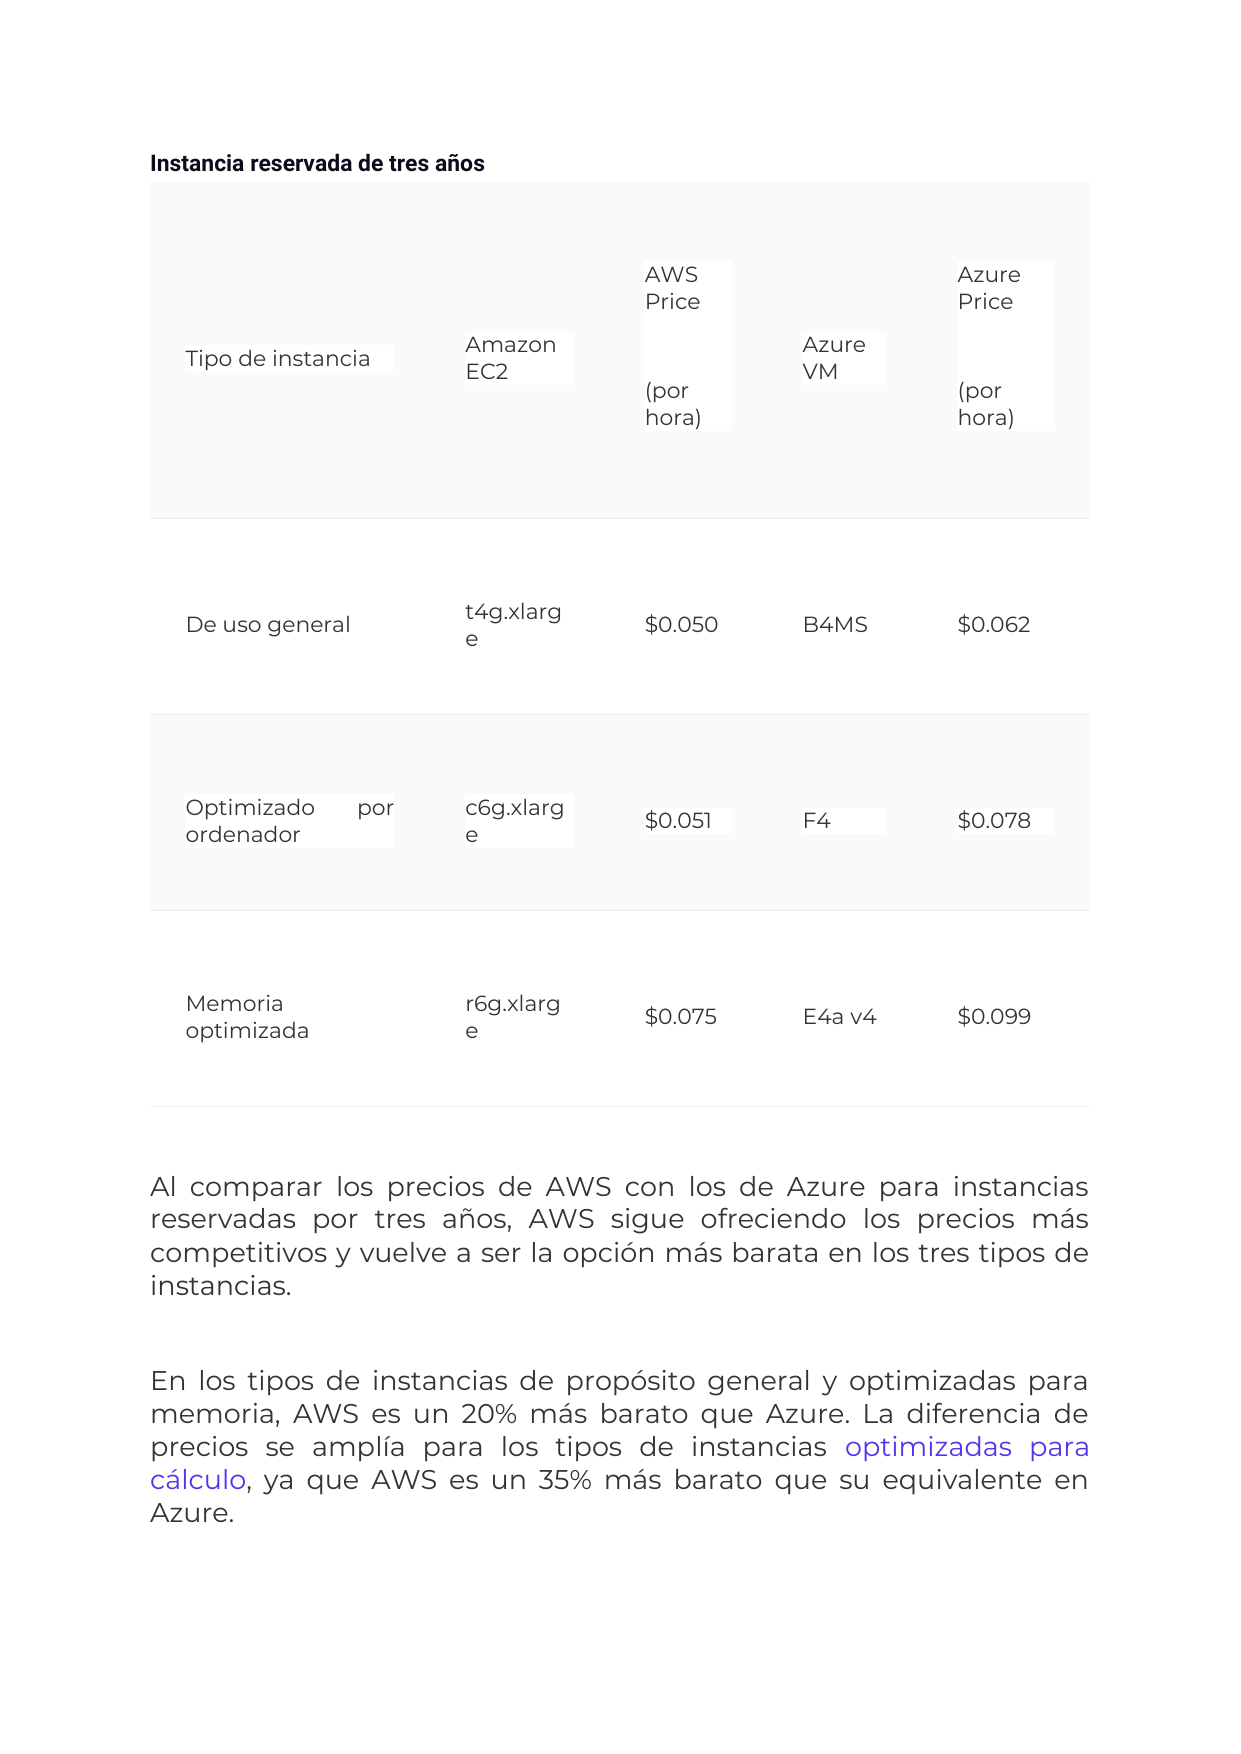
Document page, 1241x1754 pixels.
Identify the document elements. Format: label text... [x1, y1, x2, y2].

table_cell t4g.xlarge [430, 519, 609, 714]
table_cell $0.078 [922, 715, 1090, 910]
table_header Tipo de instancia [150, 182, 430, 518]
table_cell B4MS [767, 519, 922, 714]
table_cell E4a v4 [767, 911, 922, 1106]
table_header Amazon EC2 [430, 182, 609, 518]
table_header Azure VM [767, 182, 922, 518]
table_cell Memoria optimizada [150, 911, 430, 1106]
table_header Azure Price (por hora) [922, 182, 1090, 518]
table_cell Optimizado por ordenador [150, 715, 430, 910]
table_cell $0.062 [922, 519, 1090, 714]
table_cell F4 [767, 715, 922, 910]
table_cell $0.075 [609, 911, 767, 1106]
text En los tipos de instancias de propósito general y optimizadas para memoria, AWS es un 20% más barato que Azure. La diferencia de precios se amplía para los tipos de instancias optimizadas para cálculo, ya que AWS es un 35% más barato que su equivalente en Azure. [150, 1364, 1090, 1529]
table_cell $0.099 [922, 911, 1090, 1106]
table_cell De uso general [150, 519, 430, 714]
table_header AWS Price (por hora) [609, 182, 767, 518]
table_cell r6g.xlarge [430, 911, 609, 1106]
subtitle Instancia reservada de tres años [150, 150, 1090, 177]
text Al comparar los precios de AWS con los de Azure para instancias reservadas por tres años, AWS sigue ofreciendo los precios más competitivos y vuelve a ser la opción más barata en los tres tipos de instancias. [150, 1170, 1090, 1302]
table_cell $0.050 [609, 519, 767, 714]
table_cell c6g.xlarge [430, 715, 609, 910]
table_cell $0.051 [609, 715, 767, 910]
